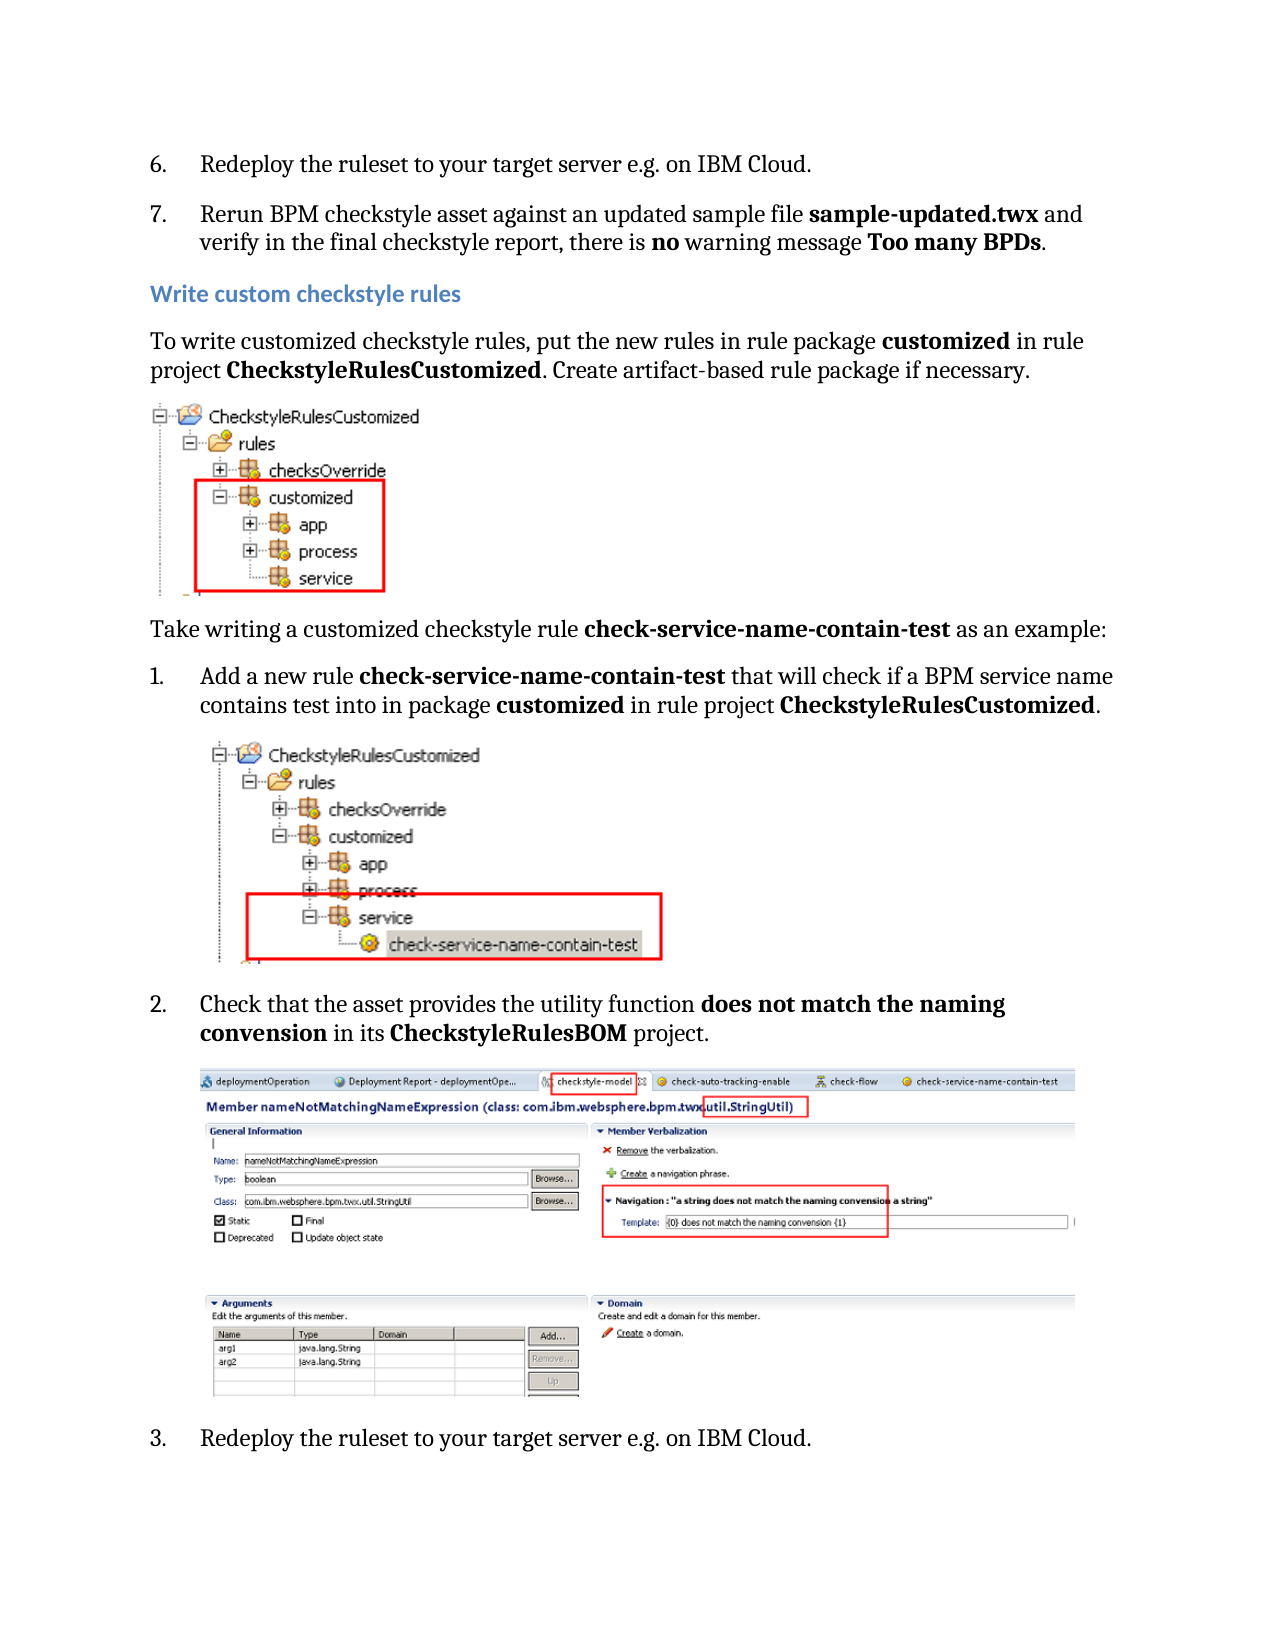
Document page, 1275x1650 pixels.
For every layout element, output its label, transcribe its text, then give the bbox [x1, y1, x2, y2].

picture [200, 740, 674, 964]
picture [200, 1068, 1075, 1397]
list Check that the asset provides the utility function does not match the naming convension in its CheckstyleRulesBOM project. [150, 990, 1125, 1048]
list Redeploy the ruleset to your target server e.g. on IBM Cloud. [150, 1424, 1125, 1453]
subtitle Write custom checkstyle rules [150, 278, 1125, 308]
text Take writing a customized checkstyle rule check-service-name-contain-test as an example: [150, 615, 1125, 643]
picture [150, 403, 433, 596]
list Add a new rule check-service-name-contain-test that will check if a BPM service name contains test into in package customized in rule project CheckstyleRulesCustomized. [150, 662, 1125, 720]
list Rerun BPM checkstyle asset against an updated sample file sample-updated.twx and verify in the final checkstyle report, there is no warning message Too many BPDs. [150, 199, 1125, 257]
list Redeploy the ruleset to your target server e.g. on IBM Cloud. [150, 150, 1125, 179]
text To write customized checkstyle rules, put the new rules in rule package customized in rule project CheckstyleRulesCustomized. Create artifact-based rule package if necessary. [150, 327, 1125, 385]
